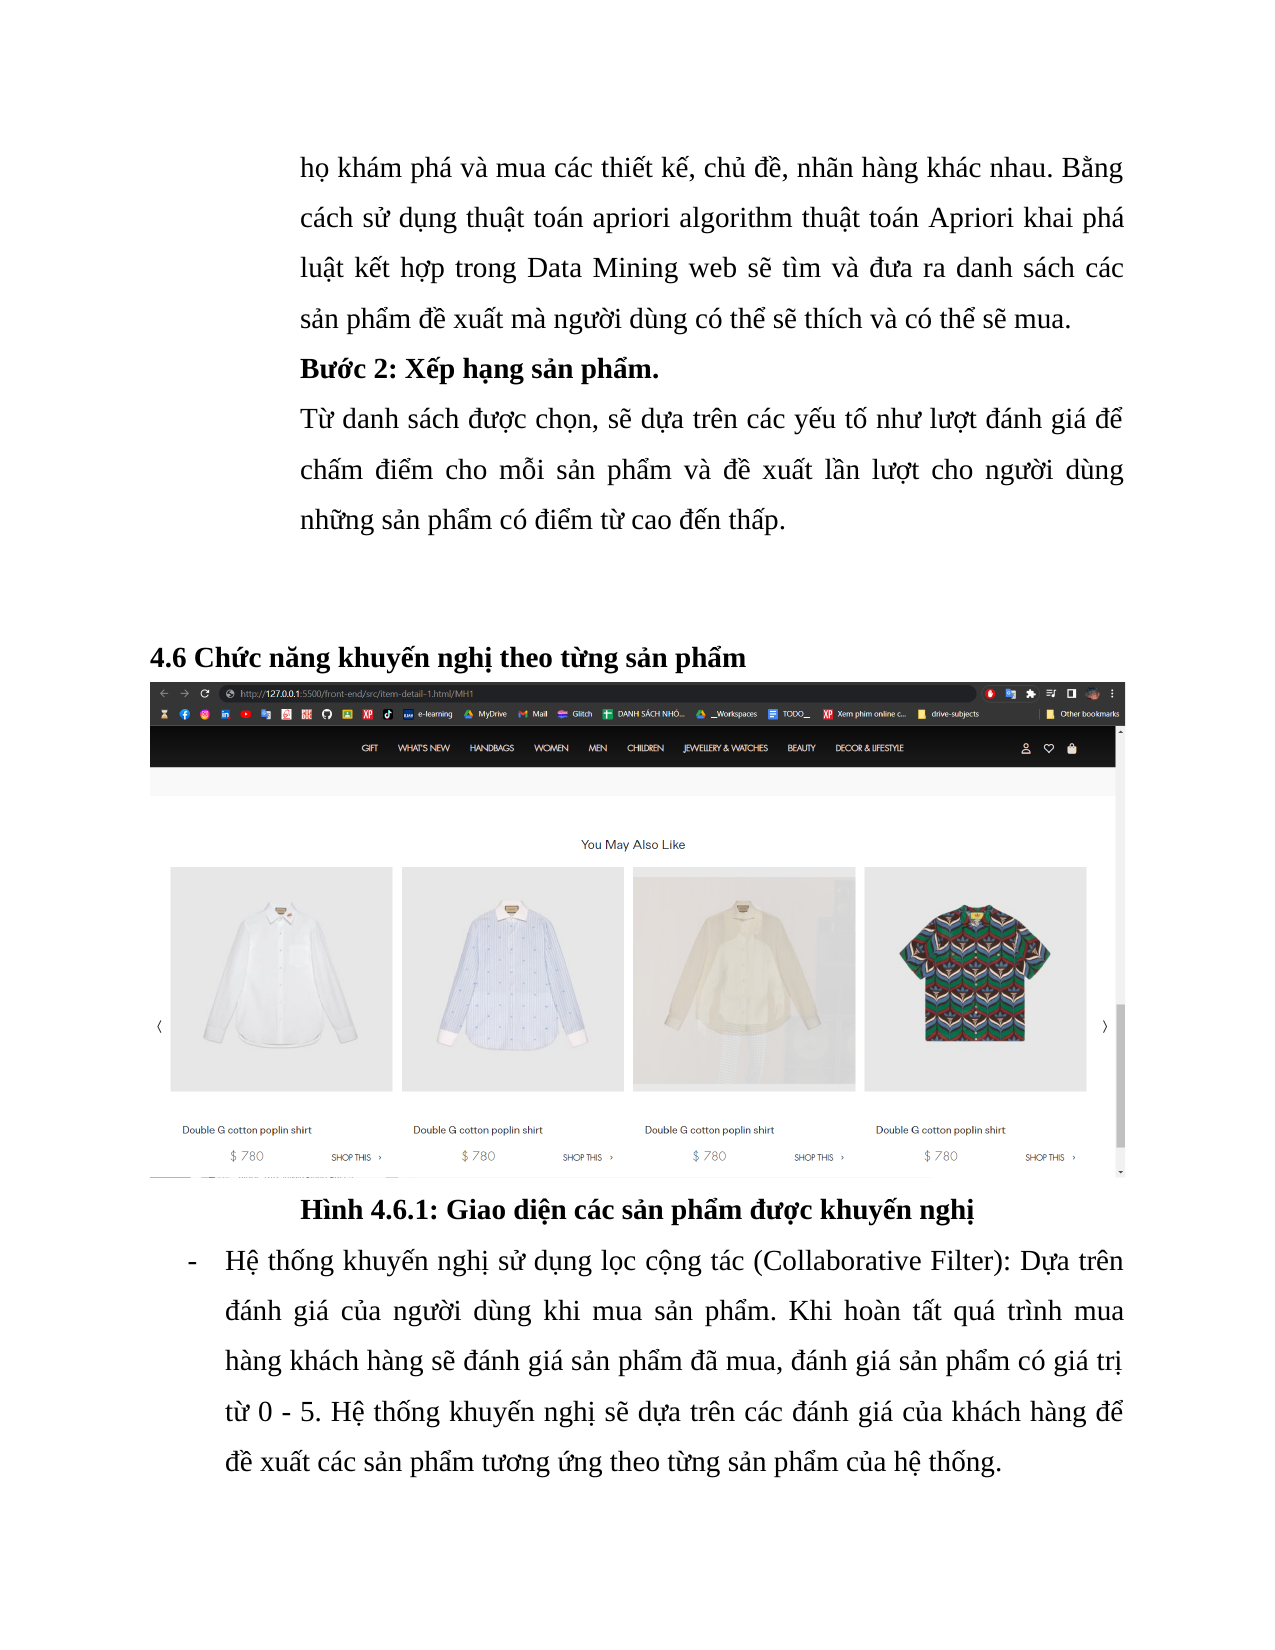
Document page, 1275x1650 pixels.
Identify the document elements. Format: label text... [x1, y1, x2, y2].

list Hệ thống khuyến nghị sử dụng lọc cộng tác (Collaborative Filter): Dựa trên đánh giá của người dùng khi mua sản phẩm. Khi hoàn tất quá trình mua hàng khách hàng sẽ đánh giá sản phẩm đã mua, đánh giá sản phẩm có giá trị từ 0 - 5. Hệ thống khuyến nghị sẽ dựa trên các đánh giá của khách hàng để đề xuất các sản phẩm tương ứng theo từng sản phẩm của hệ thống. [187, 1243, 1125, 1477]
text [300, 150, 1125, 334]
text Hình 4.6.1: Giao diện các sản phẩm được khuyến nghị [150, 1192, 1125, 1226]
subtitle 4.6 Chức năng khuyến nghị theo từng sản phẩm [150, 640, 1125, 674]
text Bước 2: Xếp hạng sản phẩm. [300, 351, 1125, 385]
picture [150, 682, 1125, 1178]
text Từ danh sách được chọn, sẽ dựa trên các yếu tố như lượt đánh giá để chấm điểm cho mỗi sản phẩm và đề xuất lần lượt cho người dùng những sản phẩm có điểm từ cao đến thấp. [300, 402, 1125, 536]
